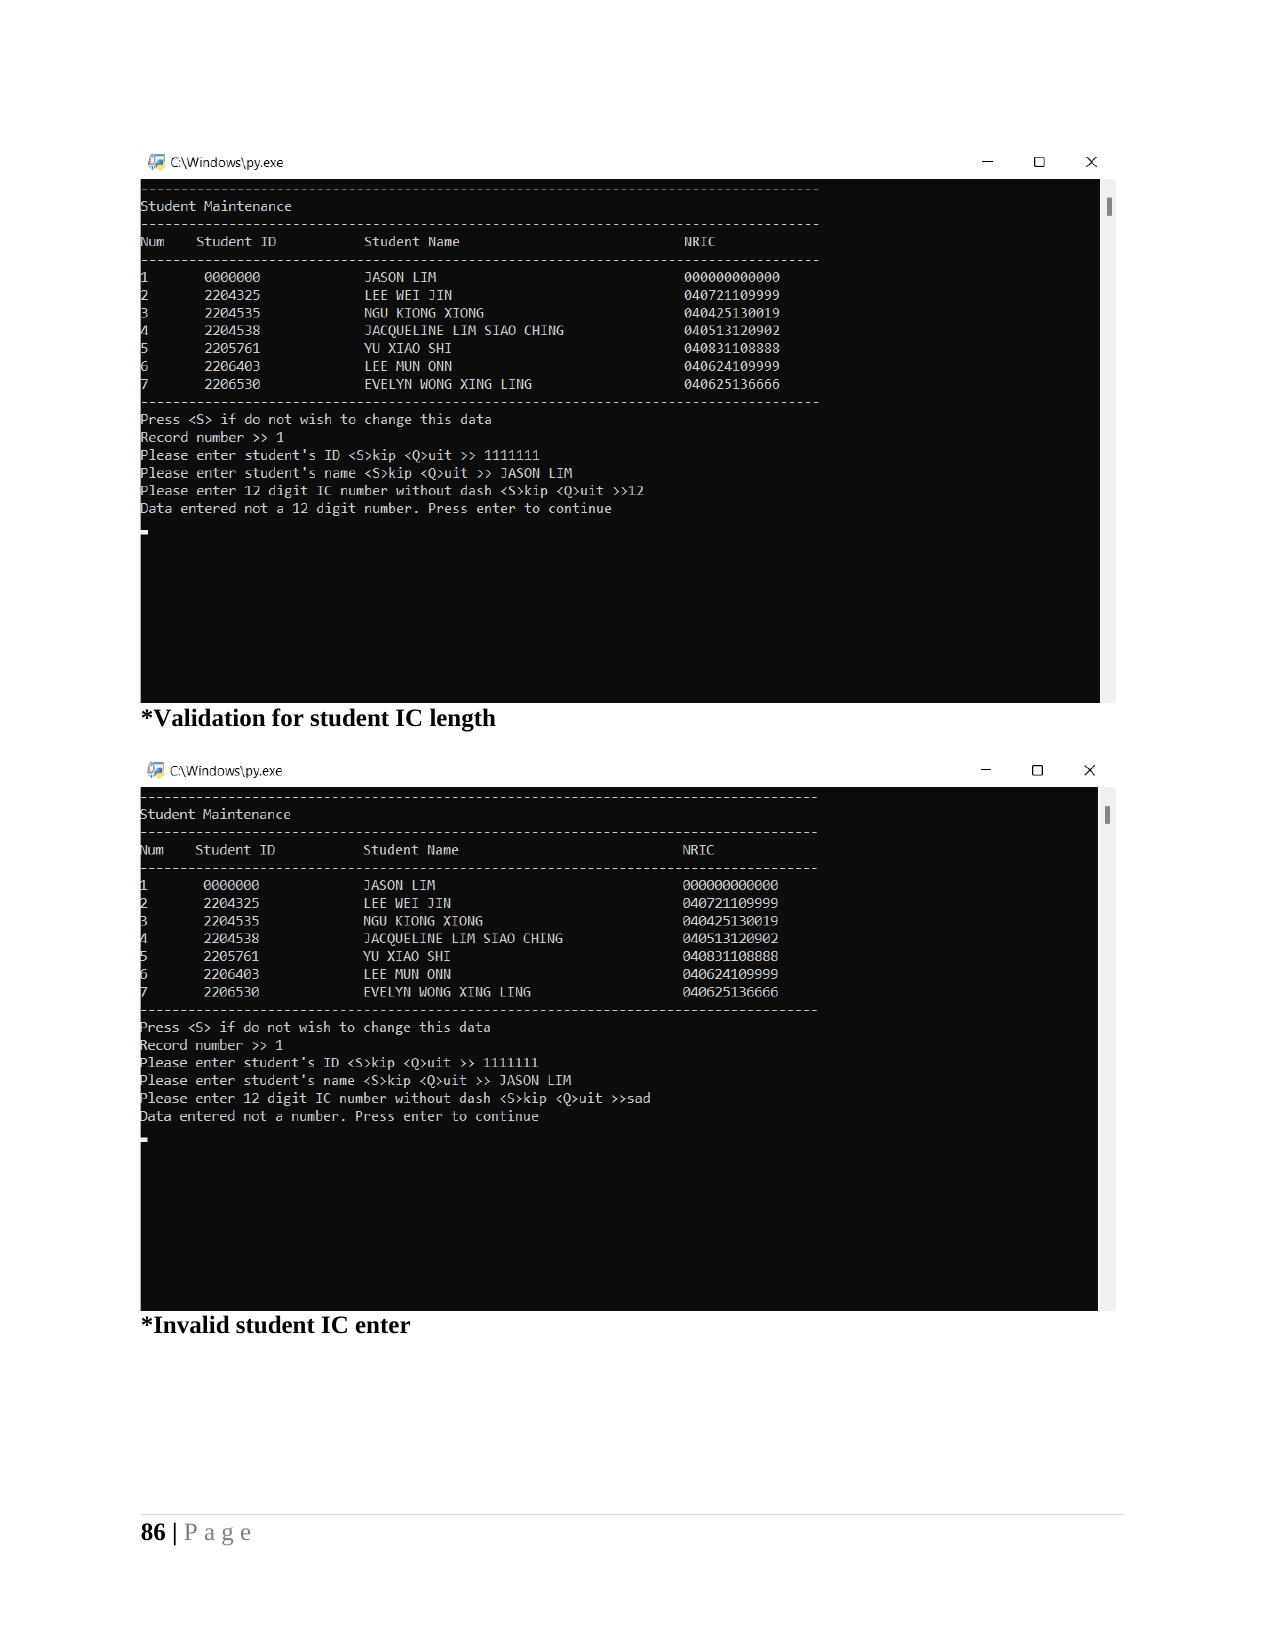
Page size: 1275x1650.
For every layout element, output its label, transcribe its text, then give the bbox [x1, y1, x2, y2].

picture [140, 760, 1116, 1311]
text *Invalid student IC enter [141, 1311, 1125, 1339]
picture [140, 150, 1116, 703]
text *Validation for student IC length [141, 703, 1125, 731]
